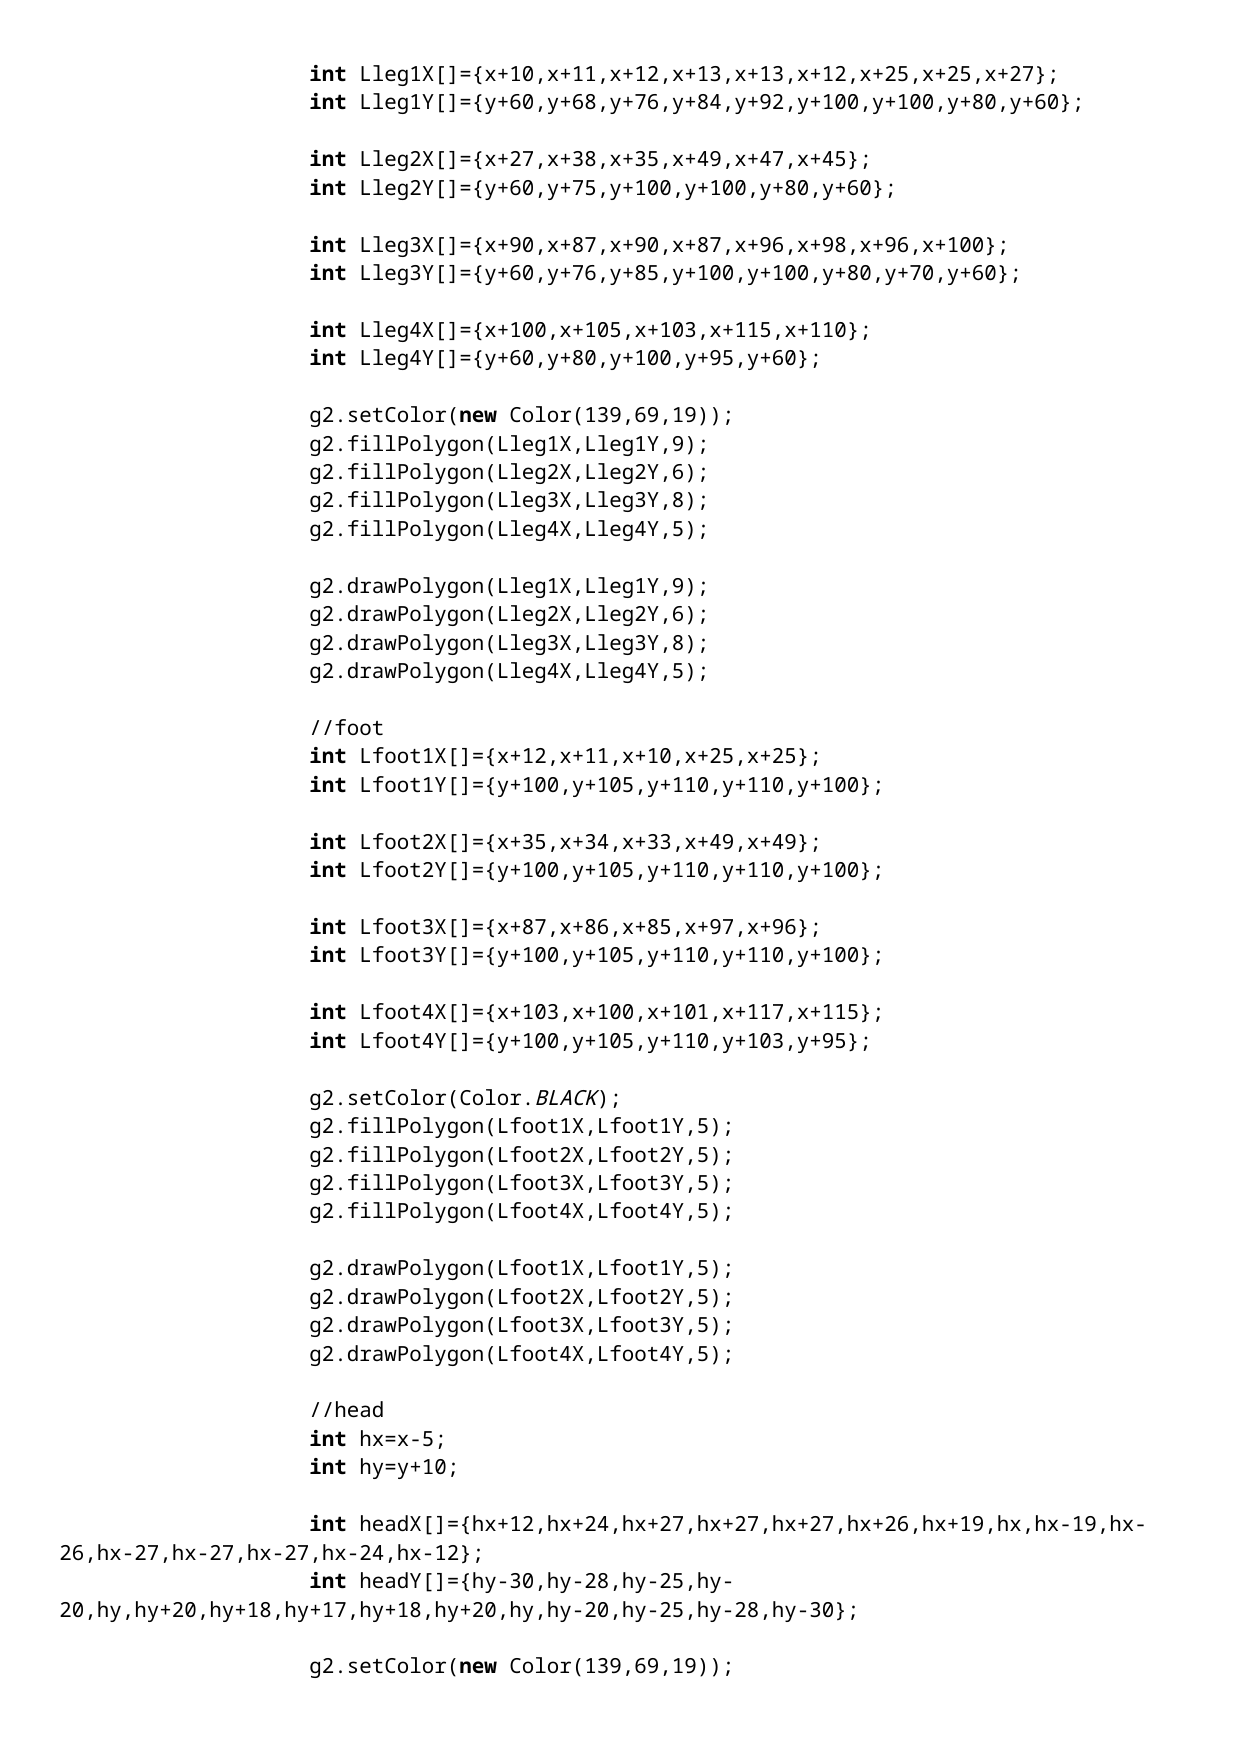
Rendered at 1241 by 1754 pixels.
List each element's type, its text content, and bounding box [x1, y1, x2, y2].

text g2.drawPolygon(Lleg3X,Lleg3Y,8); [59, 628, 1181, 656]
text g2.fillPolygon(Lleg3X,Lleg3Y,8); [59, 486, 1181, 514]
text g2.drawPolygon(Lleg1X,Lleg1Y,9); [59, 571, 1181, 599]
text int headY[]={hy-30,hy-28,hy-25,hy-20,hy,hy+20,hy+18,hy+17,hy+18,hy+20,hy,hy-20,hy-25,hy-28,hy-30}; [59, 1566, 1181, 1623]
text g2.drawPolygon(Lfoot2X,Lfoot2Y,5); [59, 1282, 1181, 1310]
text g2.drawPolygon(Lfoot1X,Lfoot1Y,5); [59, 1253, 1181, 1282]
text g2.drawPolygon(Lleg4X,Lleg4Y,5); [59, 656, 1181, 685]
text int Lleg1X[]={x+10,x+11,x+12,x+13,x+13,x+12,x+25,x+25,x+27}; [59, 59, 1181, 87]
text g2.drawPolygon(Lleg2X,Lleg2Y,6); [59, 599, 1181, 628]
text g2.fillPolygon(Lfoot1X,Lfoot1Y,5); [59, 1111, 1181, 1140]
text int Lfoot4X[]={x+103,x+100,x+101,x+117,x+115}; [59, 997, 1181, 1026]
text int Lfoot4Y[]={y+100,y+105,y+110,y+103,y+95}; [59, 1026, 1181, 1054]
text int Lleg3X[]={x+90,x+87,x+90,x+87,x+96,x+98,x+96,x+100}; [59, 230, 1181, 258]
text int Lleg3Y[]={y+60,y+76,y+85,y+100,y+100,y+80,y+70,y+60}; [59, 258, 1181, 287]
text int Lfoot3X[]={x+87,x+86,x+85,x+97,x+96}; [59, 912, 1181, 941]
text g2.fillPolygon(Lfoot4X,Lfoot4Y,5); [59, 1197, 1181, 1225]
text g2.drawPolygon(Lfoot4X,Lfoot4Y,5); [59, 1339, 1181, 1367]
text g2.setColor(Color.BLACK); [59, 1083, 1181, 1111]
text int Lleg2X[]={x+27,x+38,x+35,x+49,x+47,x+45}; [59, 144, 1181, 173]
text int Lfoot2Y[]={y+100,y+105,y+110,y+110,y+100}; [59, 855, 1181, 884]
text int hx=x-5; [59, 1424, 1181, 1452]
text int headX[]={hx+12,hx+24,hx+27,hx+27,hx+27,hx+26,hx+19,hx,hx-19,hx-26,hx-27,hx-27,hx-27,hx-24,hx-12}; [59, 1509, 1181, 1566]
text int Lfoot1X[]={x+12,x+11,x+10,x+25,x+25}; [59, 742, 1181, 770]
text g2.fillPolygon(Lfoot2X,Lfoot2Y,5); [59, 1140, 1181, 1168]
text g2.fillPolygon(Lleg1X,Lleg1Y,9); [59, 429, 1181, 457]
text g2.drawPolygon(Lfoot3X,Lfoot3Y,5); [59, 1310, 1181, 1339]
text g2.fillPolygon(Lleg4X,Lleg4Y,5); [59, 514, 1181, 542]
text g2.fillPolygon(Lfoot3X,Lfoot3Y,5); [59, 1168, 1181, 1197]
text g2.setColor(new Color(139,69,19)); [59, 1652, 1181, 1680]
text g2.fillPolygon(Lleg2X,Lleg2Y,6); [59, 457, 1181, 486]
text int hy=y+10; [59, 1452, 1181, 1481]
text g2.setColor(new Color(139,69,19)); [59, 400, 1181, 429]
text int Lleg4Y[]={y+60,y+80,y+100,y+95,y+60}; [59, 343, 1181, 372]
text //head [59, 1396, 1181, 1424]
text int Lleg1Y[]={y+60,y+68,y+76,y+84,y+92,y+100,y+100,y+80,y+60}; [59, 87, 1181, 116]
text int Lleg4X[]={x+100,x+105,x+103,x+115,x+110}; [59, 315, 1181, 343]
text int Lfoot1Y[]={y+100,y+105,y+110,y+110,y+100}; [59, 770, 1181, 798]
text //foot [59, 713, 1181, 742]
text int Lfoot3Y[]={y+100,y+105,y+110,y+110,y+100}; [59, 941, 1181, 969]
text int Lleg2Y[]={y+60,y+75,y+100,y+100,y+80,y+60}; [59, 173, 1181, 201]
text int Lfoot2X[]={x+35,x+34,x+33,x+49,x+49}; [59, 827, 1181, 855]
